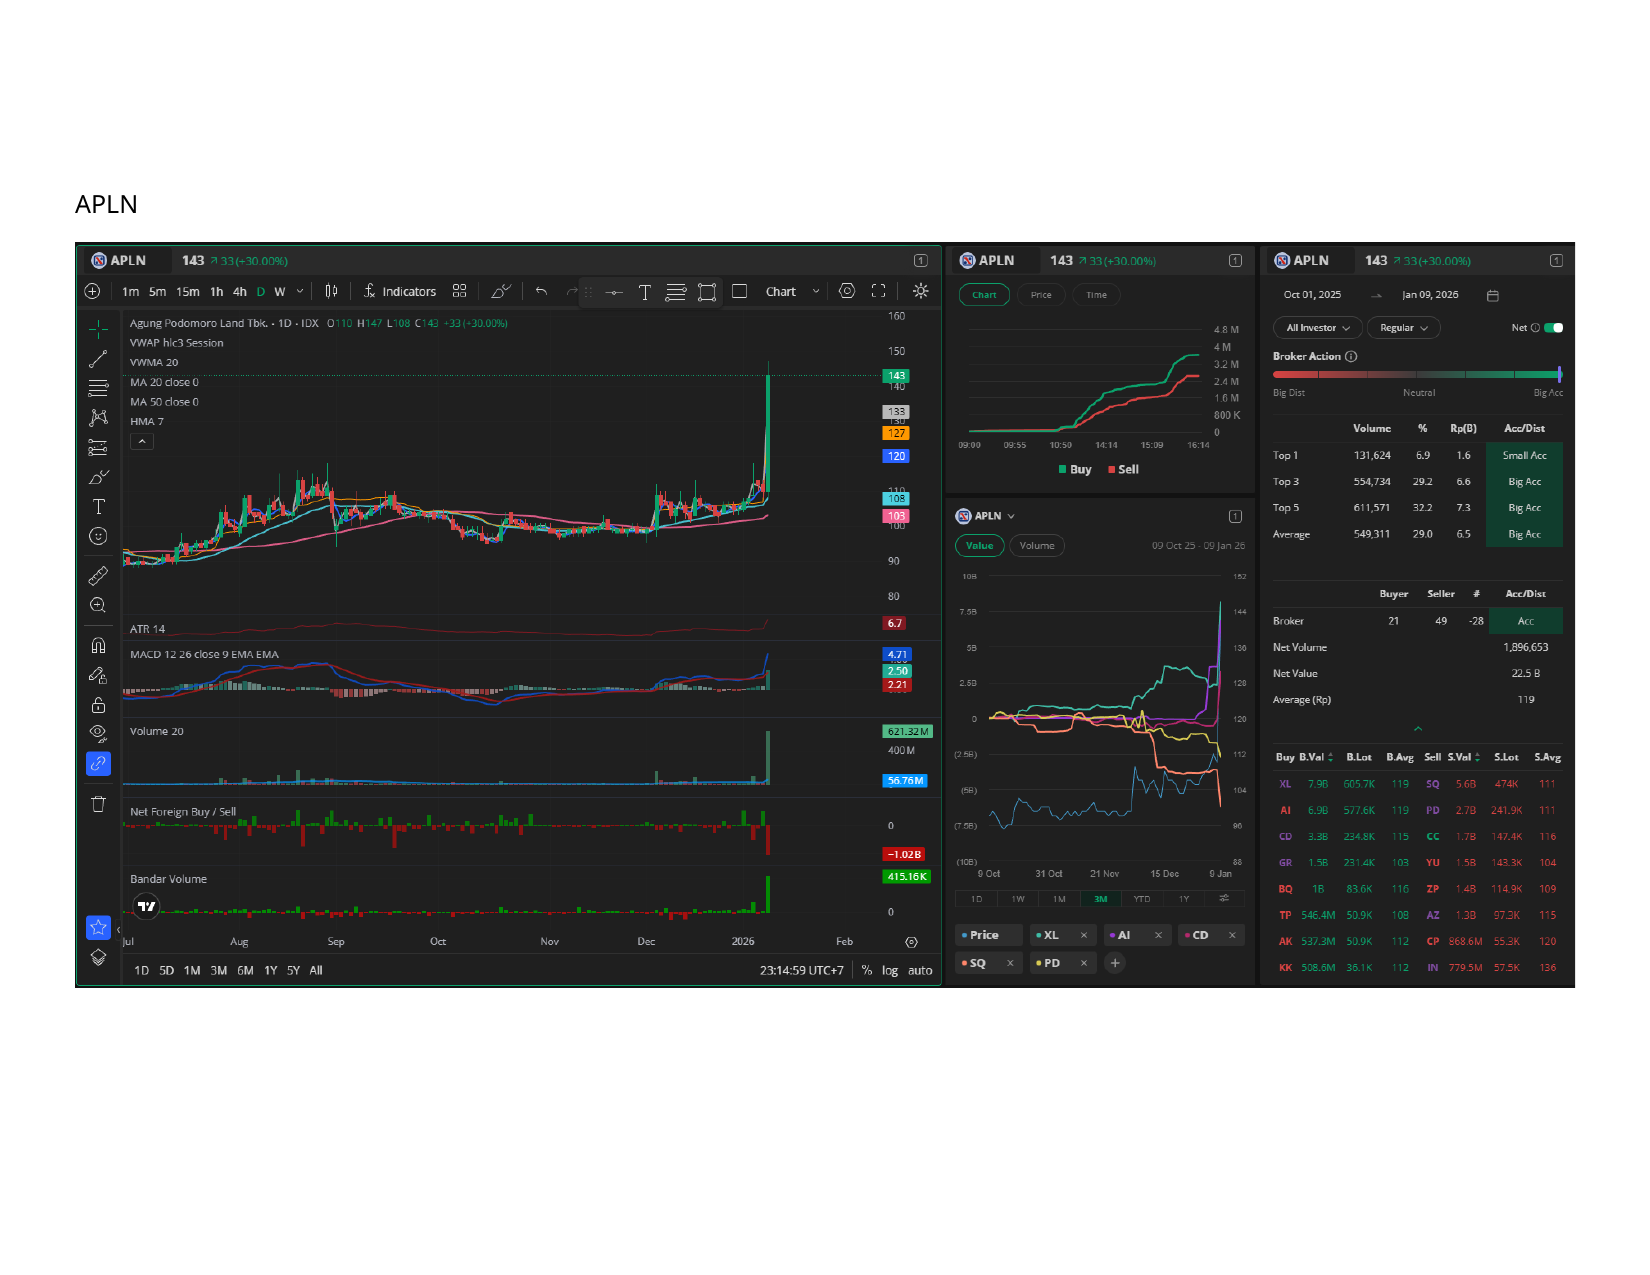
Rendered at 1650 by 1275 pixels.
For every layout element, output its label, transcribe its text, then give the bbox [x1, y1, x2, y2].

text APLN [75, 187, 1575, 221]
picture [75, 242, 1575, 988]
